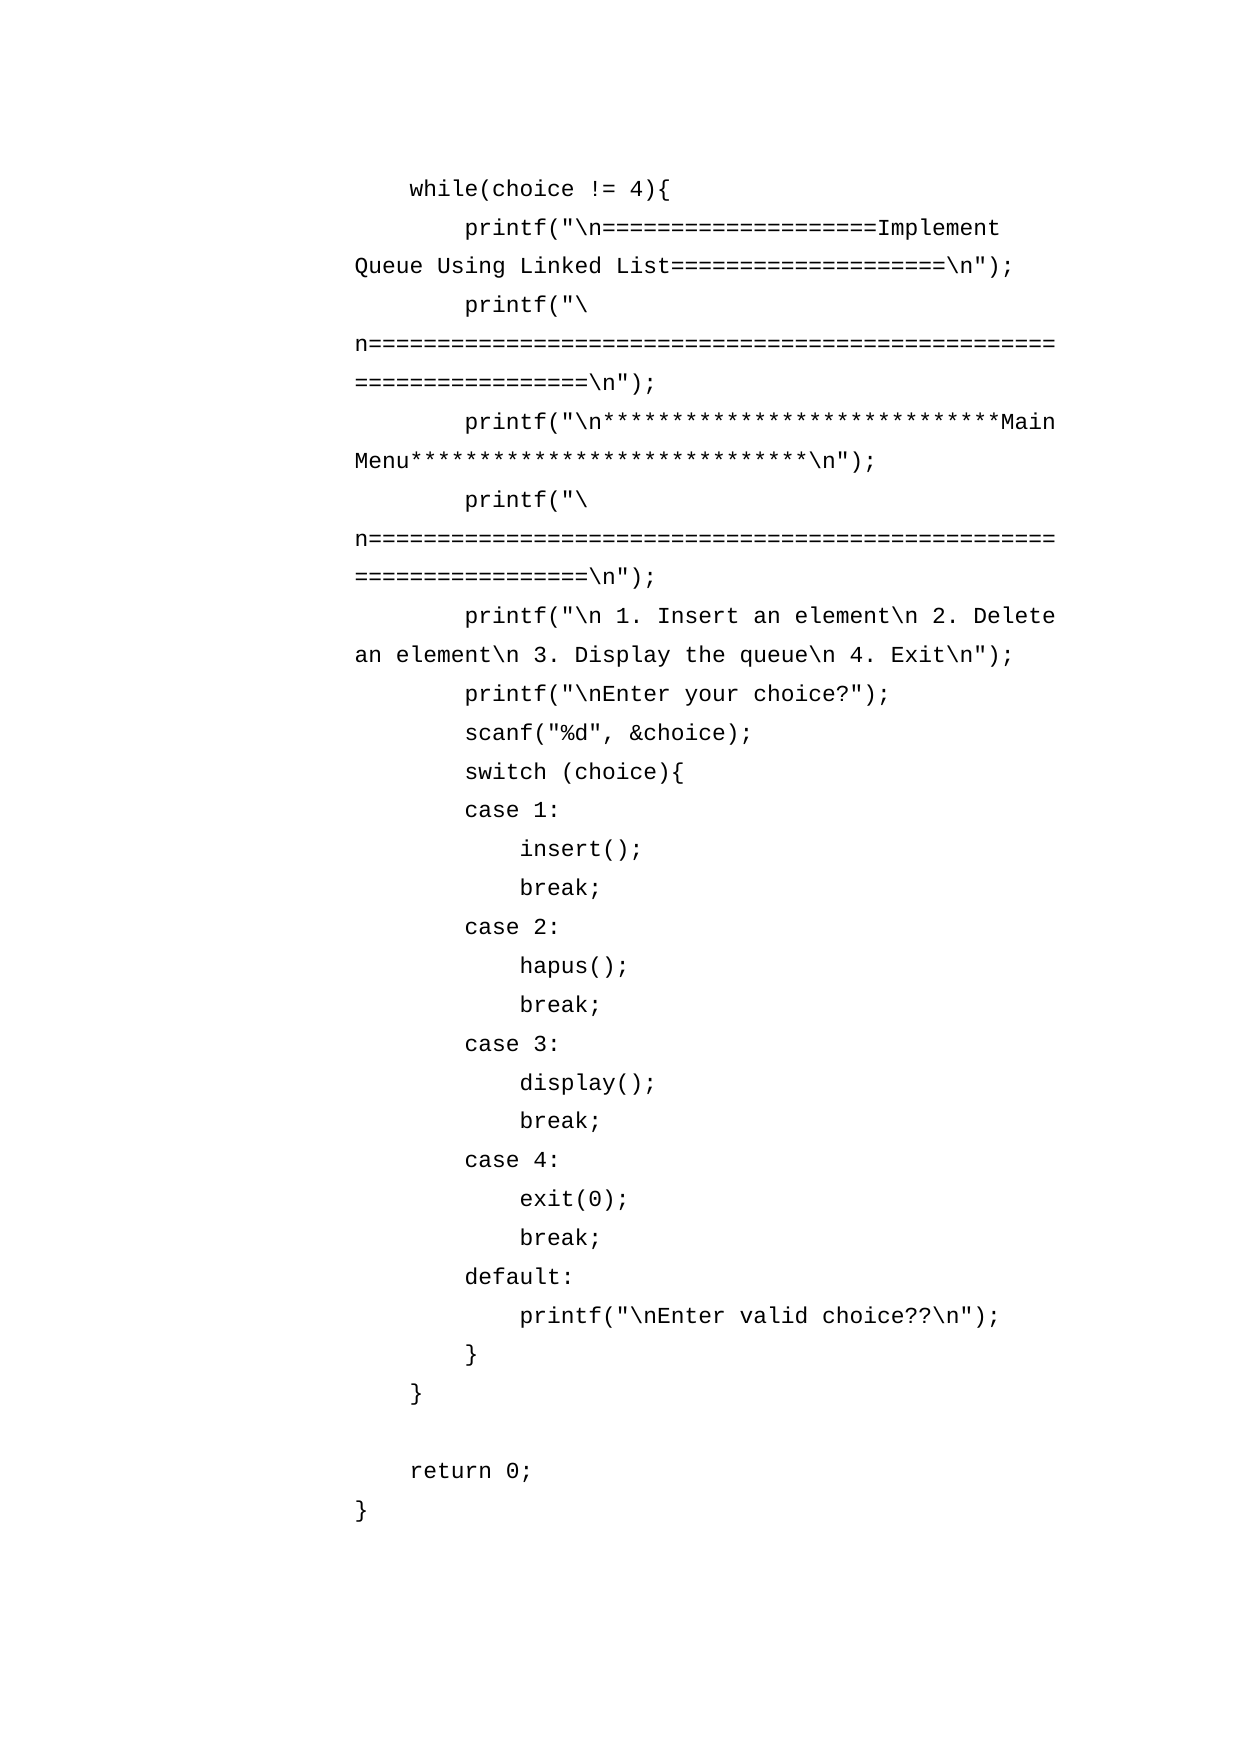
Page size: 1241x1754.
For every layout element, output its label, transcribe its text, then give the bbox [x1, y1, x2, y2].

list printf("\nEnter valid choice??\n"); [354, 1304, 1063, 1330]
list case 3: [354, 1032, 1063, 1058]
list printf("\nEnter your choice?"); [354, 682, 1063, 708]
list break; [354, 993, 1063, 1019]
list case 1: [354, 799, 1063, 825]
list printf("\n*****************************Main Menu*****************************\n"); [354, 410, 1063, 475]
list } [354, 1498, 1063, 1524]
list case 4: [354, 1148, 1063, 1174]
list exit(0); [354, 1187, 1063, 1213]
list default: [354, 1265, 1063, 1291]
list printf("\n====================Implement Queue Using Linked List====================\n"); [354, 216, 1063, 281]
list printf("\n===================================================================\n"); [354, 294, 1063, 397]
list } [354, 1343, 1063, 1369]
list printf("\n 1. Insert an element\n 2. Delete an element\n 3. Display the queue\n 4. Exit\n"); [354, 604, 1063, 669]
list case 2: [354, 915, 1063, 941]
list break; [354, 1110, 1063, 1136]
list return 0; [354, 1459, 1063, 1485]
list scanf("%d", &choice); [354, 721, 1063, 747]
list printf("\n===================================================================\n"); [354, 488, 1063, 592]
list } [354, 1382, 1063, 1408]
list switch (choice){ [354, 760, 1063, 786]
list hapus(); [354, 954, 1063, 980]
list display(); [354, 1071, 1063, 1097]
list insert(); [354, 838, 1063, 864]
list break; [354, 877, 1063, 902]
list break; [354, 1226, 1063, 1252]
list while(choice != 4){ [354, 177, 1063, 203]
